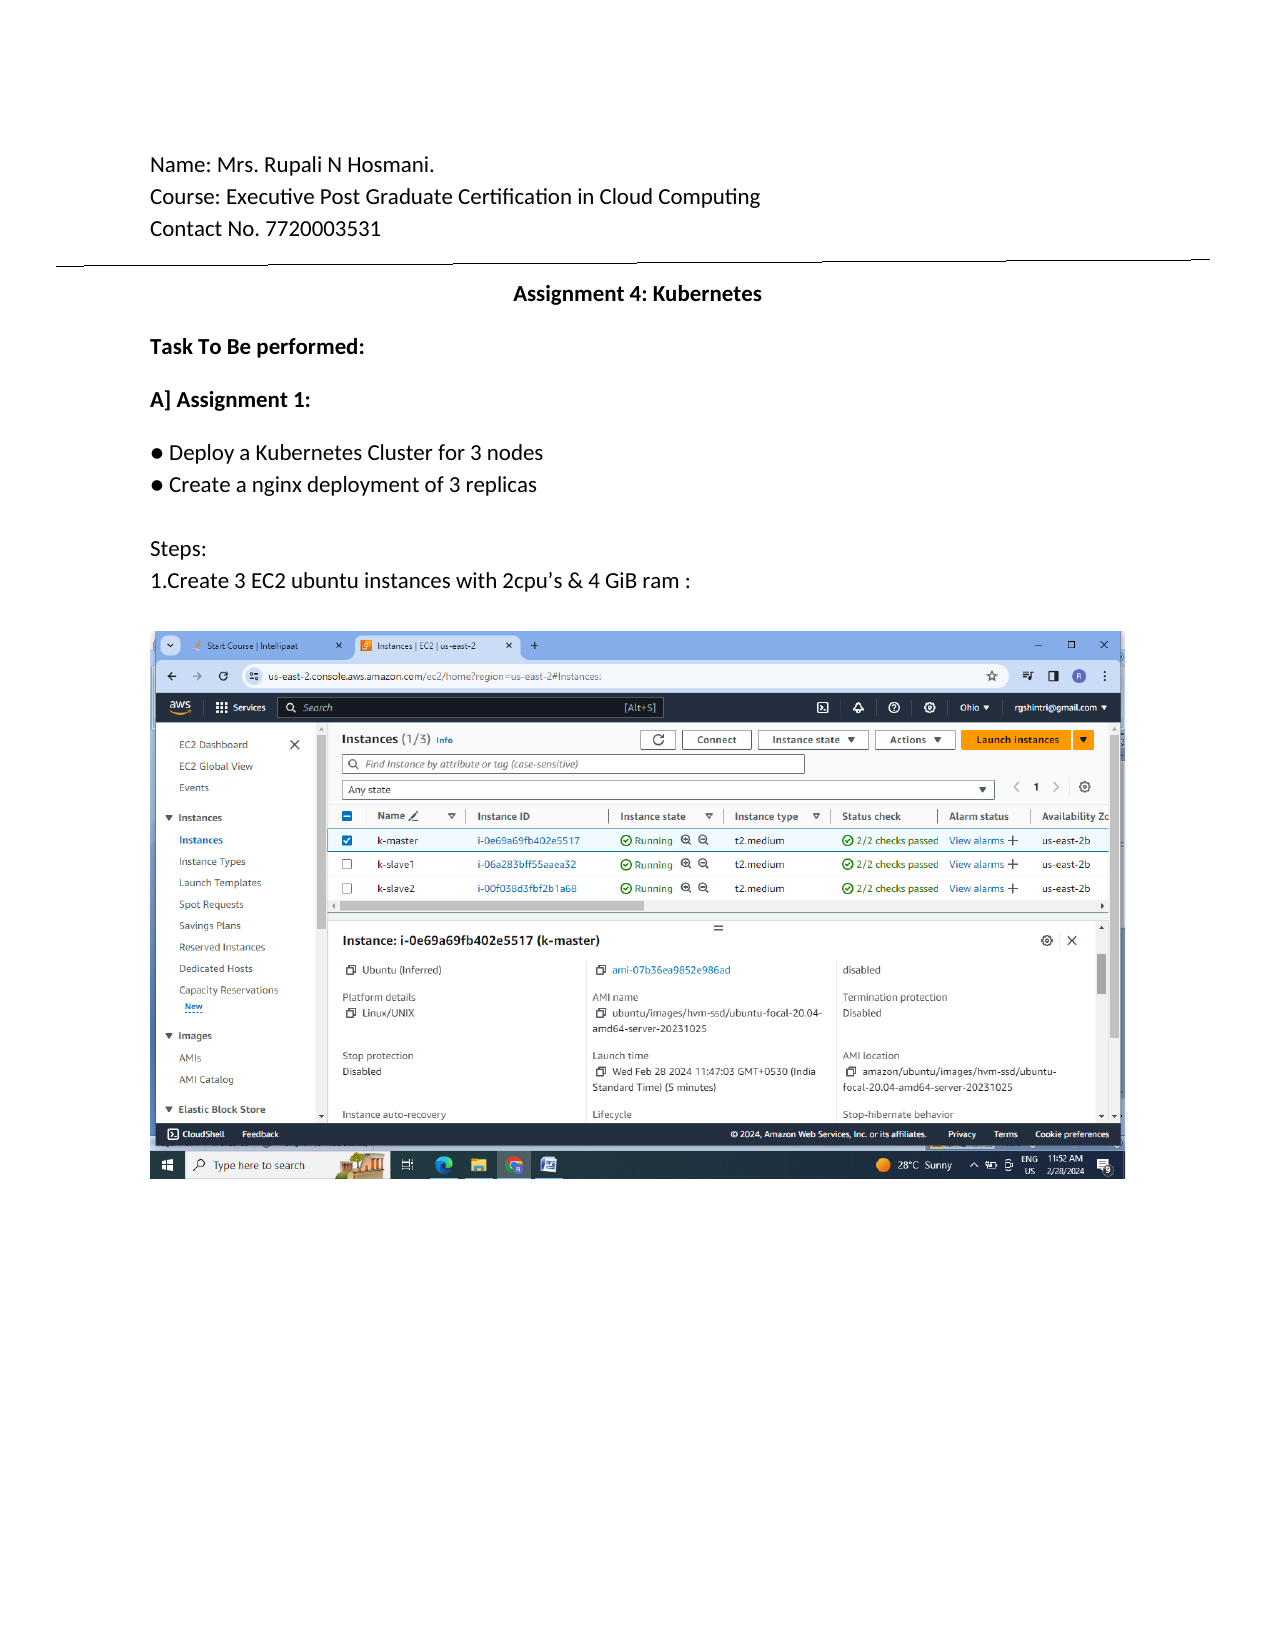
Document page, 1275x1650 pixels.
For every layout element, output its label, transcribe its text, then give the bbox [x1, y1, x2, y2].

text Contact No. 7720003531 [150, 214, 1125, 242]
text Assignment 4: Kubernetes [150, 279, 1125, 307]
text 1.Create 3 EC2 ubuntu instances with 2cpu’s & 4 GiB ram : [150, 567, 1125, 594]
text Name: Mrs. Rupali N Hosmani. [150, 150, 1125, 178]
text Course: Executive Post Graduate Certification in Cloud Computing [150, 182, 1125, 210]
text Task To Be performed: [150, 332, 1125, 360]
picture [150, 631, 1125, 1179]
text ● Deploy a Kubernetes Cluster for 3 nodes [150, 438, 1125, 466]
text Steps: [150, 534, 1125, 562]
text ● Create a nginx deployment of 3 replicas [150, 470, 1125, 498]
text A] Assignment 1: [150, 385, 1125, 413]
